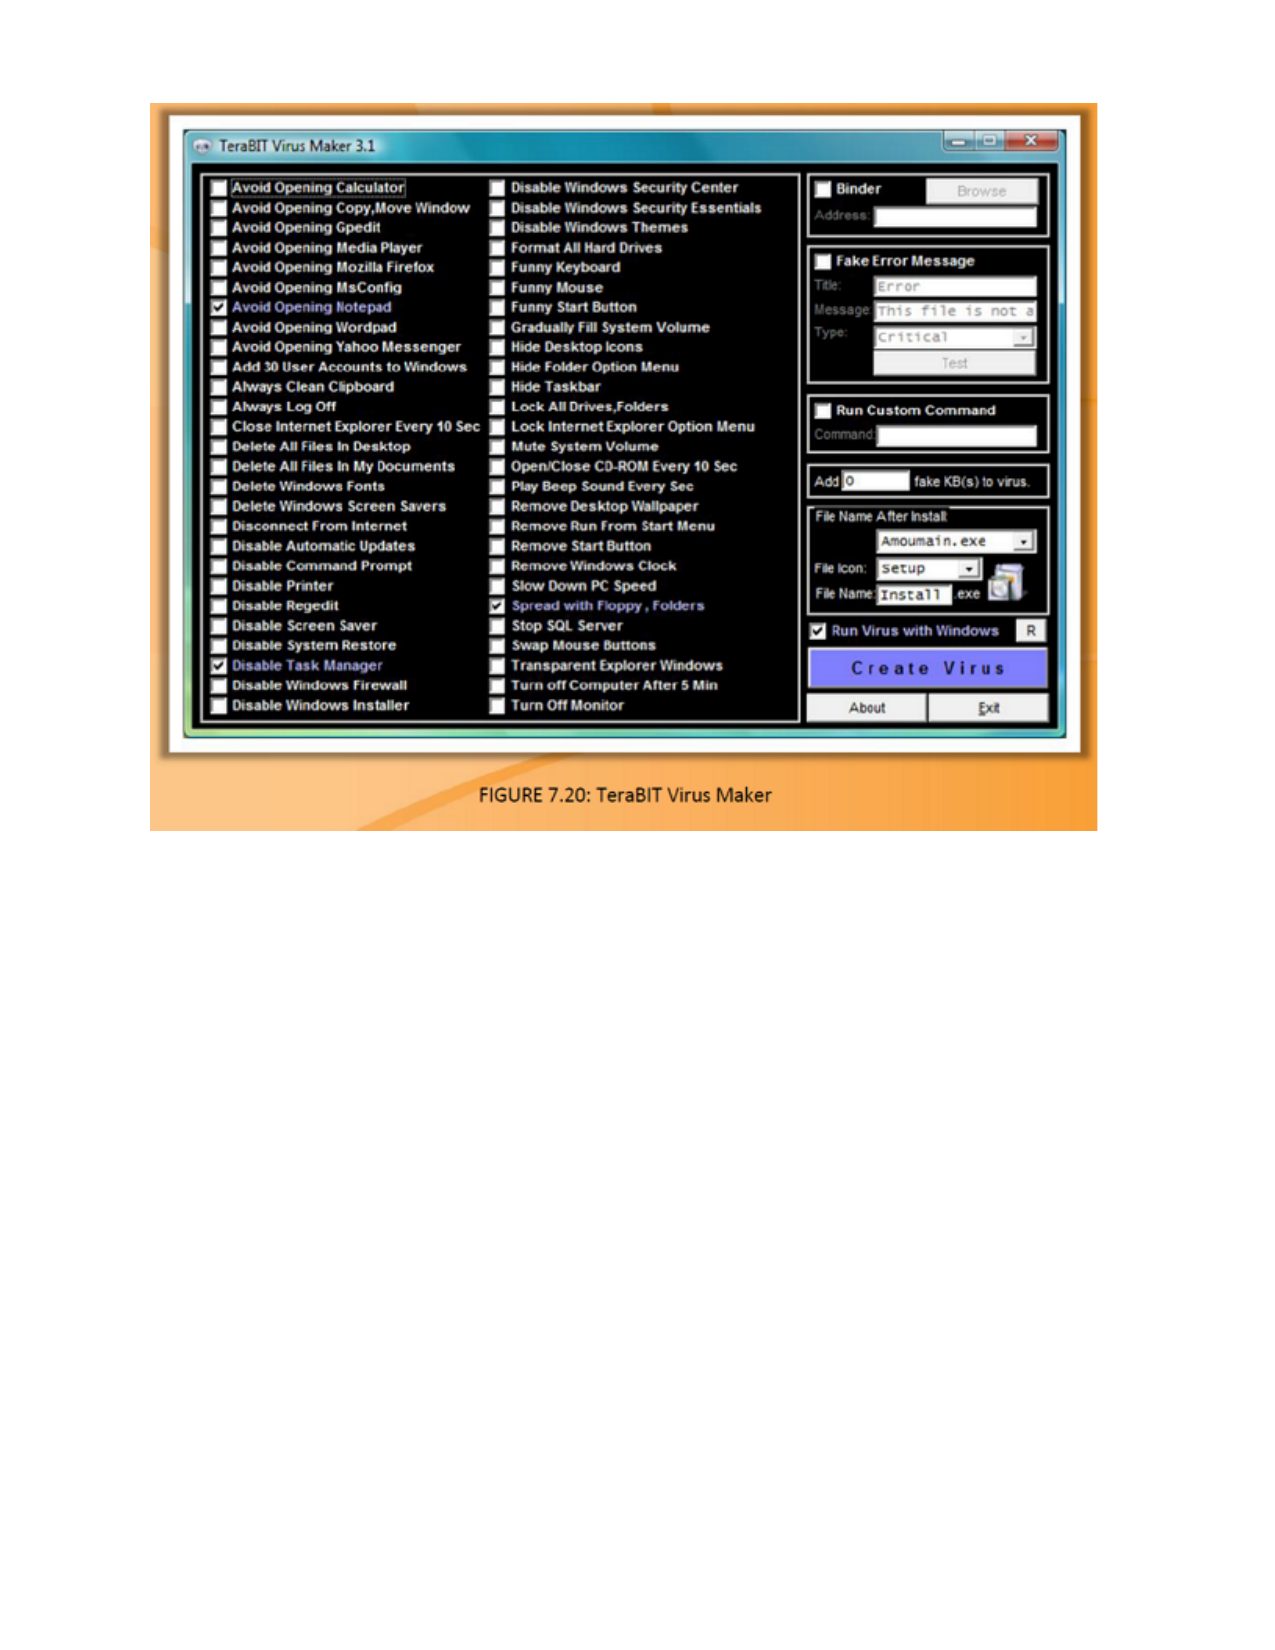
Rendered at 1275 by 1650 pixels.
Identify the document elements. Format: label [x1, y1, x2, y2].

picture [150, 103, 1098, 831]
